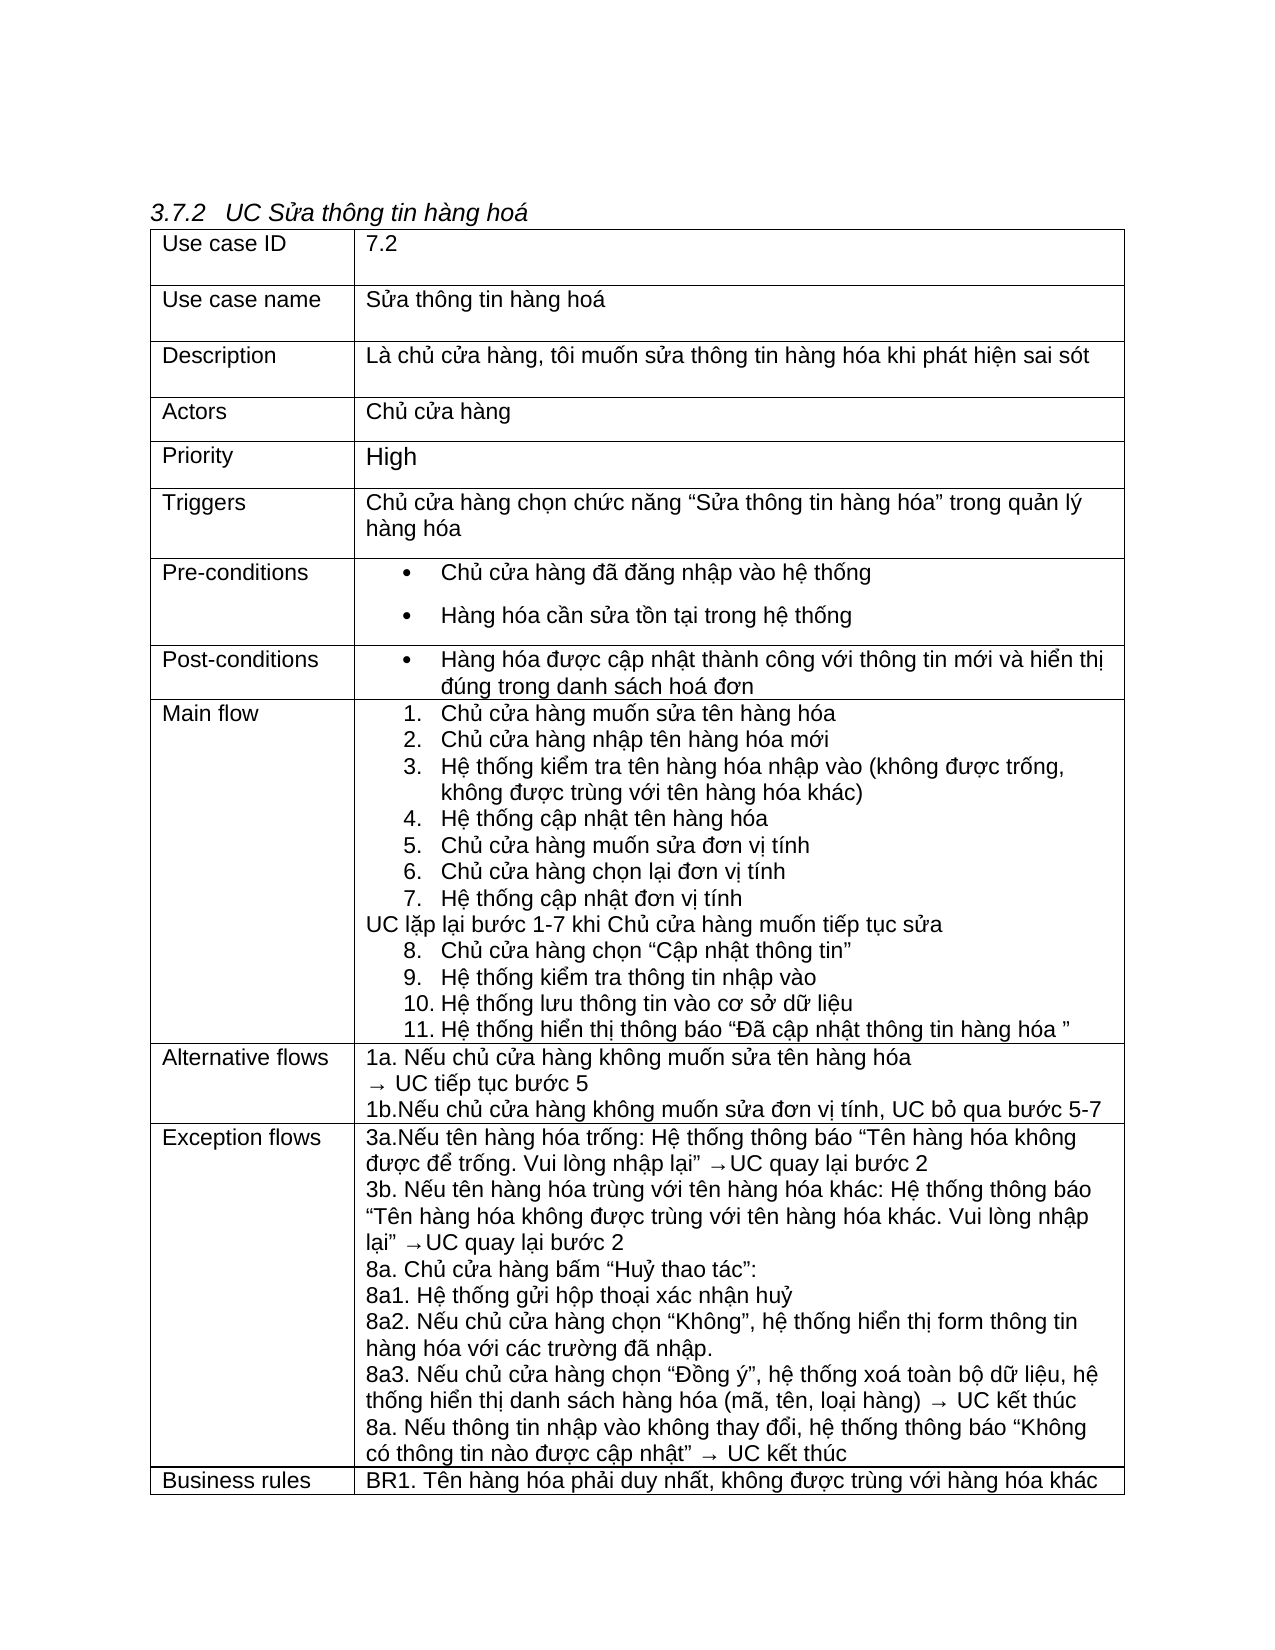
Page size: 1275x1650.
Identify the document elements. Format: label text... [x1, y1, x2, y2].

table_header Use case ID [151, 230, 354, 285]
table_cell Triggers [151, 489, 354, 558]
table_cell High [355, 442, 1124, 488]
table_cell Priority [151, 442, 354, 488]
table_cell Hàng hóa được cập nhật thành công với thông tin mới và hiển thị đúng trong danh sách hoá đơn [355, 646, 1124, 699]
table_cell Chủ cửa hàng muốn sửa tên hàng hóa Chủ cửa hàng nhập tên hàng hóa mới Hệ thống kiểm tra tên hàng hóa nhập vào (không được trống, không được trùng với tên hàng hóa khác) Hệ thống cập nhật tên hàng hóa Chủ cửa hàng muốn sửa đơn vị tính Chủ cửa hàng chọn lại đơn vị tính Hệ thống cập nhật đơn vị tính UC lặp lại bước 1-7 khi Chủ cửa hàng muốn tiếp tục sửa Chủ cửa hàng chọn “Cập nhật thông tin” Hệ thống kiểm tra thông tin nhập vào Hệ thống lưu thông tin vào cơ sở dữ liệu Hệ thống hiển thị thông báo “Đã cập nhật thông tin hàng hóa ” [355, 700, 1124, 1043]
table_cell Actors [151, 398, 354, 441]
table_cell Chủ cửa hàng [355, 398, 1124, 441]
subtitle UC Sửa thông tin hàng hoá [150, 198, 1125, 226]
table_cell Business rules [151, 1468, 354, 1494]
table_cell Sửa thông tin hàng hoá [355, 286, 1124, 341]
table_cell Chủ cửa hàng đã đăng nhập vào hệ thống Hàng hóa cần sửa tồn tại trong hệ thống [355, 559, 1124, 645]
table_cell Exception flows [151, 1124, 354, 1466]
table_cell Post-conditions [151, 646, 354, 699]
table_cell Description [151, 342, 354, 397]
table_cell 1a. Nếu chủ cửa hàng không muốn sửa tên hàng hóa → UC tiếp tục bước 5 1b.Nếu chủ cửa hàng không muốn sửa đơn vị tính, UC bỏ qua bước 5-7 [355, 1044, 1124, 1123]
table_cell Main flow [151, 700, 354, 1043]
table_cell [355, 1468, 1124, 1494]
table_cell 3a.Nếu tên hàng hóa trống: Hệ thống thông báo “Tên hàng hóa không được để trống. Vui lòng nhập lại” →UC quay lại bước 2 3b. Nếu tên hàng hóa trùng với tên hàng hóa khác: Hệ thống thông báo “Tên hàng hóa không được trùng với tên hàng hóa khác. Vui lòng nhập lại” →UC quay lại bước 2 8a. Chủ cửa hàng bấm “Huỷ thao tác”: 8a1. Hệ thống gửi hộp thoại xác nhận huỷ 8a2. Nếu chủ cửa hàng chọn “Không”, hệ thống hiển thị form thông tin hàng hóa với các trường đã nhập. 8a3. Nếu chủ cửa hàng chọn “Đồng ý”, hệ thống xoá toàn bộ dữ liệu, hệ thống hiển thị danh sách hàng hóa (mã, tên, loại hàng) → UC kết thúc 8a. Nếu thông tin nhập vào không thay đổi, hệ thống thông báo “Không có thông tin nào được cập nhật” → UC kết thúc [355, 1124, 1124, 1466]
table_cell Là chủ cửa hàng, tôi muốn sửa thông tin hàng hóa khi phát hiện sai sót [355, 342, 1124, 397]
table_cell Pre-conditions [151, 559, 354, 645]
table_header 7.2 [355, 230, 1124, 285]
table_cell Alternative flows [151, 1044, 354, 1123]
table_cell Chủ cửa hàng chọn chức năng “Sửa thông tin hàng hóa” trong quản lý hàng hóa [355, 489, 1124, 558]
table_cell Use case name [151, 286, 354, 341]
